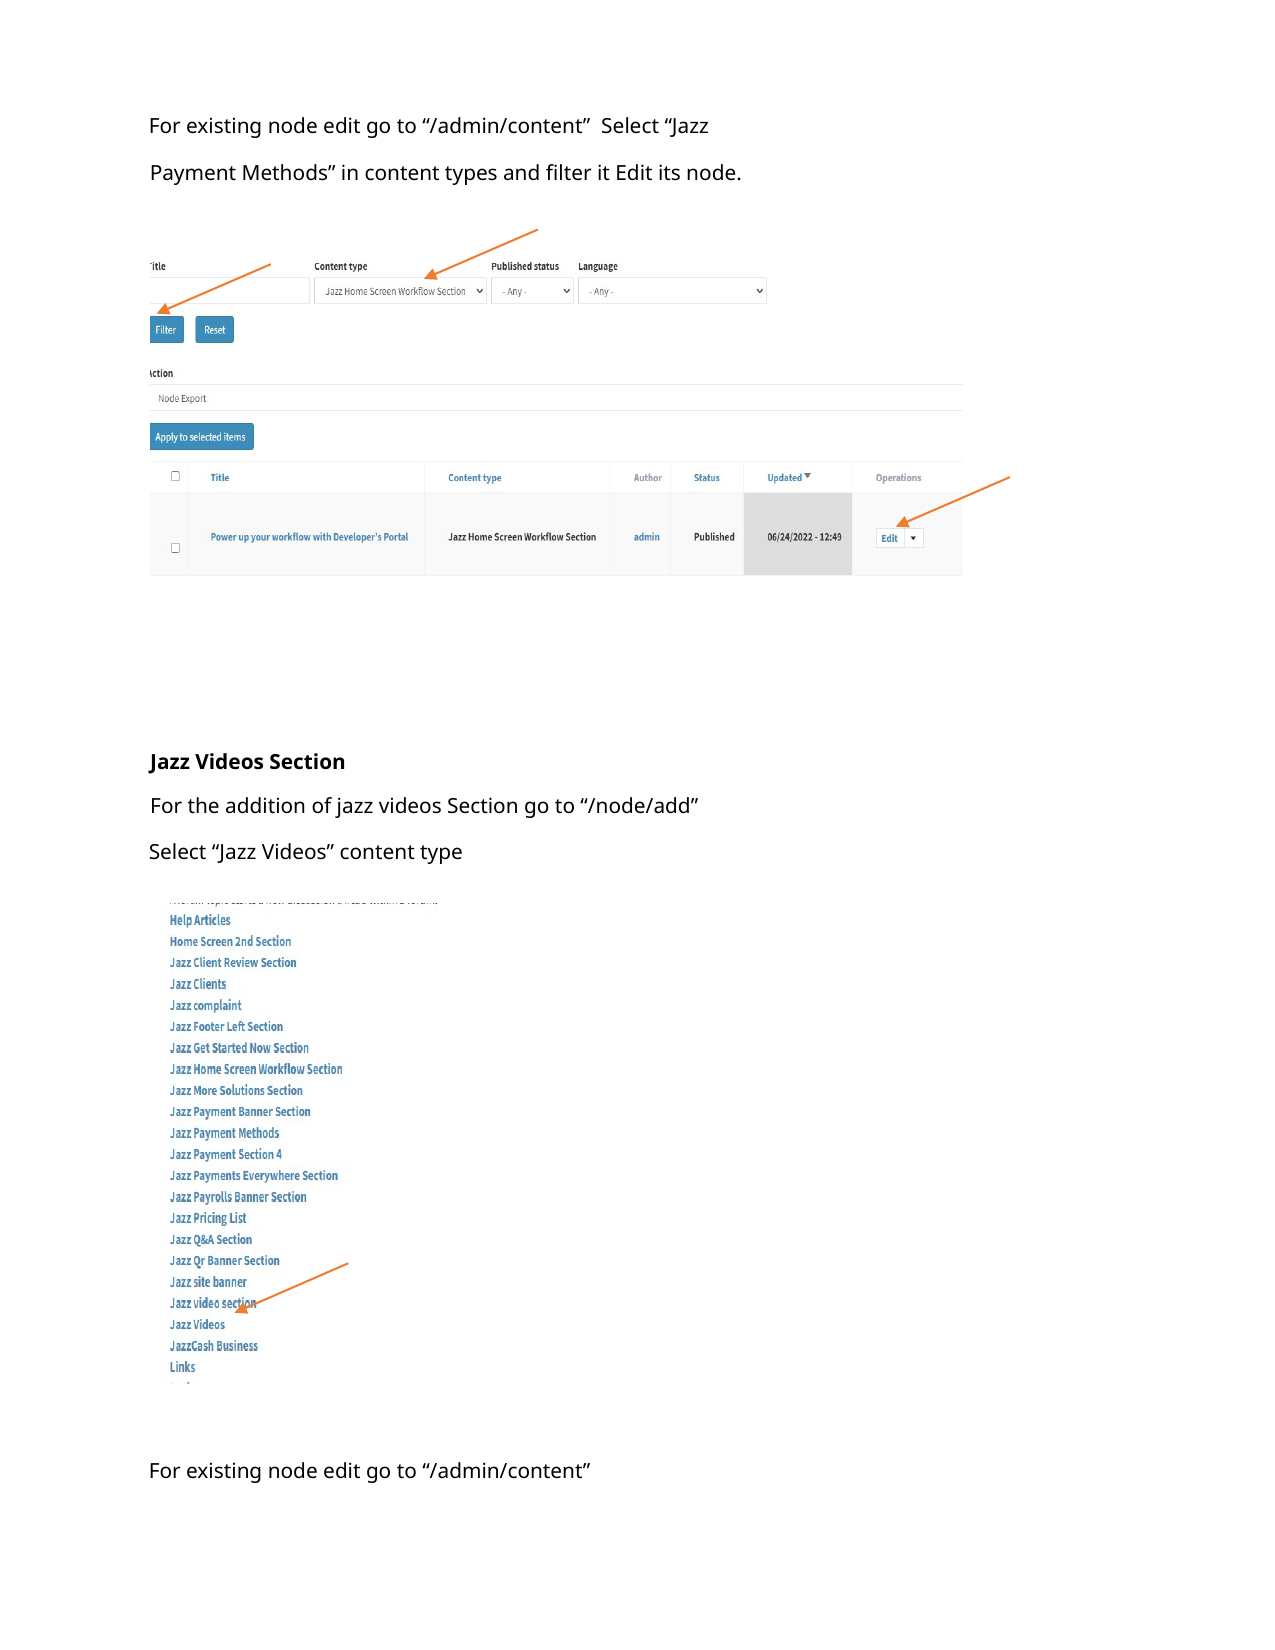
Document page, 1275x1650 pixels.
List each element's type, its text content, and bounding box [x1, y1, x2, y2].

text Select “Jazz Videos” content type [148, 837, 1017, 865]
text For existing node edit go to “/admin/content” Select “Jazz Payment Methods” in content types and filter it Edit its node. [148, 111, 776, 187]
text For the addition of jazz videos Section go to “/node/add” [150, 791, 1126, 820]
text Jazz Videos Section [150, 747, 1195, 776]
picture [150, 903, 852, 1384]
picture [150, 241, 963, 588]
text For existing node edit go to “/admin/content” [148, 1456, 1017, 1485]
